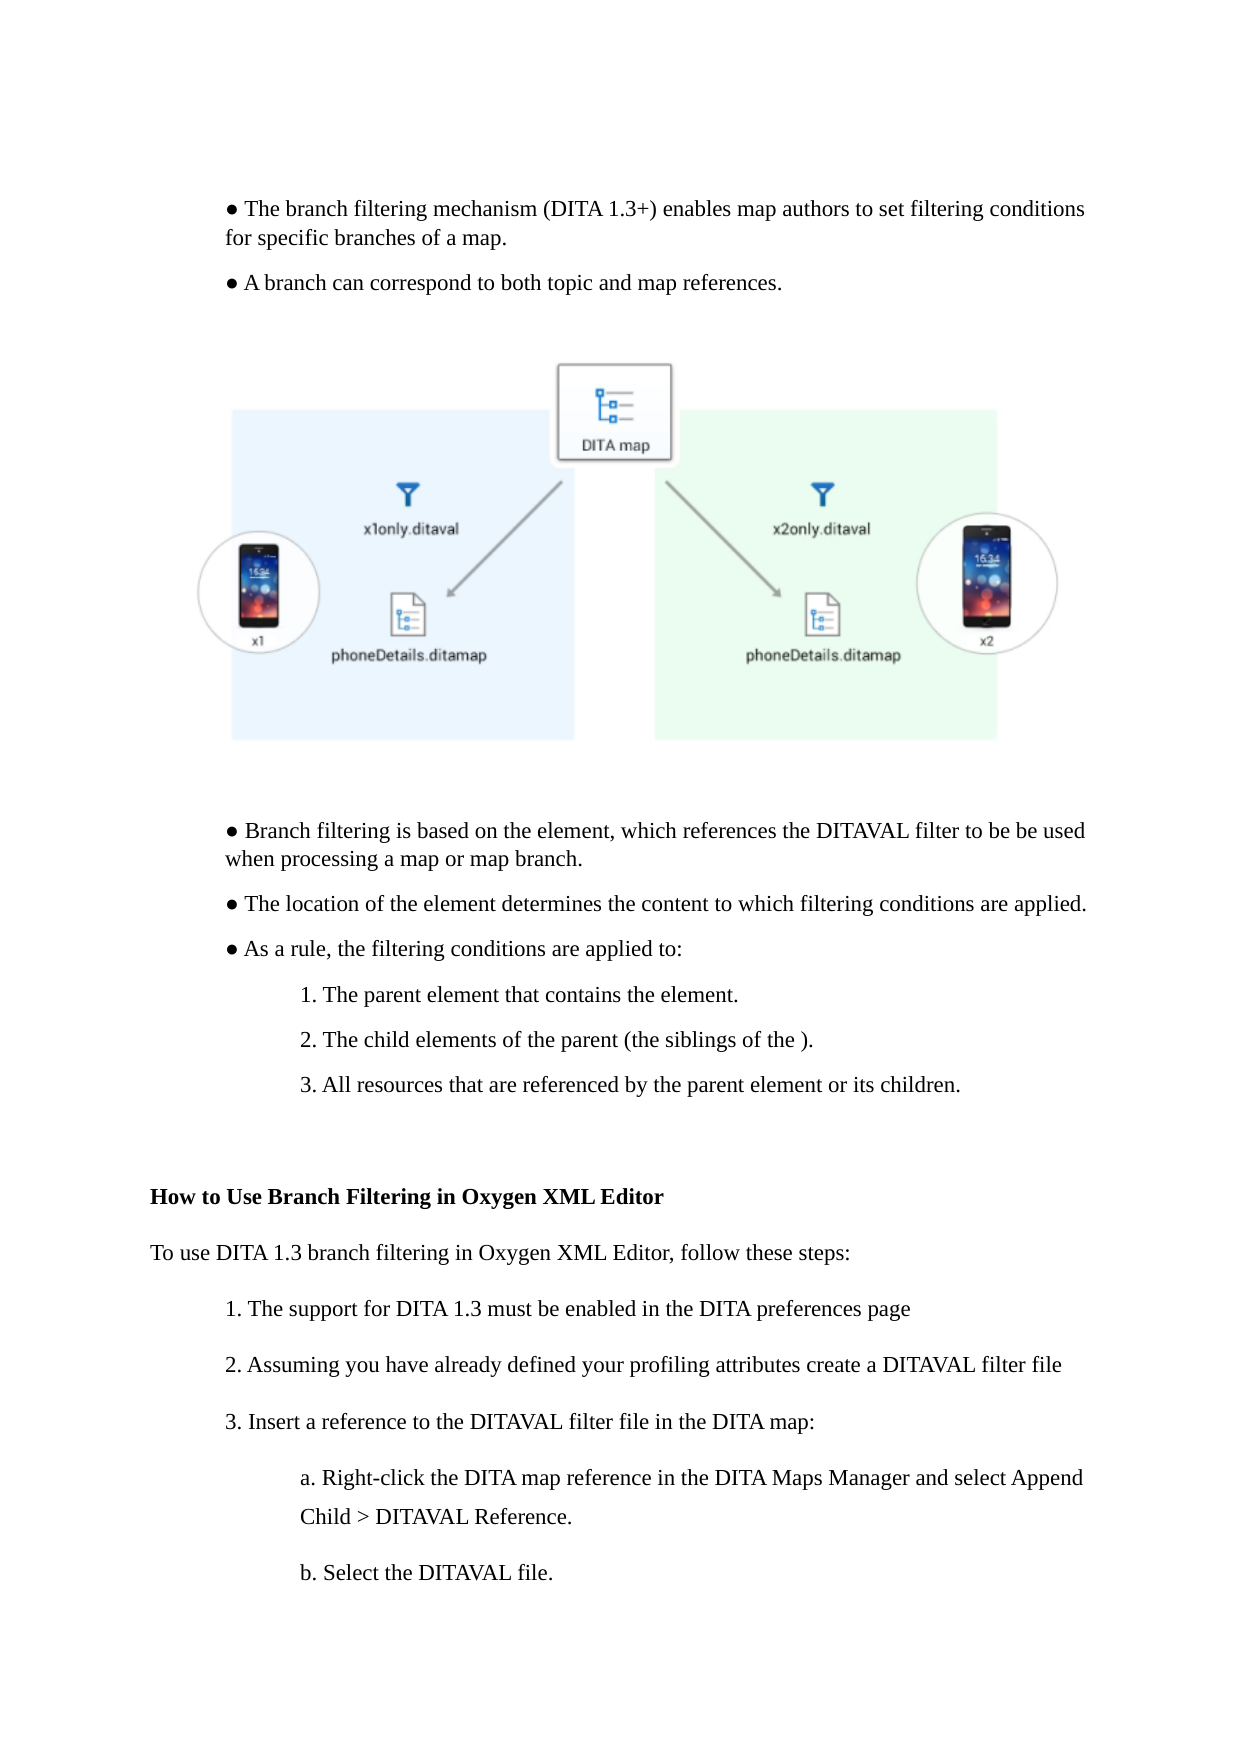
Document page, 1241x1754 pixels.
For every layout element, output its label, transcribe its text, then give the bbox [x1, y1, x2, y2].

text b. Select the DITAVAL file. [300, 1559, 1090, 1586]
text ● Branch filtering is based on the element, which references the DITAVAL filter to be be used when processing a map or map branch. [225, 817, 1090, 872]
text ● The location of the element determines the content to which filtering conditions are applied. [225, 890, 1090, 917]
text 1. The support for DITA 1.3 must be enabled in the DITA preferences page [225, 1295, 1090, 1322]
text 3. Insert a reference to the DITAVAL filter file in the DITA map: [225, 1408, 1090, 1434]
text 1. The parent element that contains the element. [300, 981, 1090, 1007]
text a. Right-click the DITA map reference in the DITA Maps Manager and select Append Child > DITAVAL Reference. [300, 1464, 1090, 1530]
text ● A branch can correspond to both topic and map references. [225, 269, 1090, 295]
text 3. All resources that are referenced by the parent element or its children. [300, 1071, 1090, 1097]
text ● As a rule, the filtering conditions are applied to: [225, 936, 1090, 962]
text How to Use Branch Filtering in Oxygen XML Editor [150, 1183, 1090, 1209]
text To use DITA 1.3 branch filtering in Oxygen XML Editor, follow these steps: [150, 1239, 1090, 1266]
picture [150, 358, 1091, 753]
text 2. Assuming you have already defined your profiling attributes create a DITAVAL filter file [225, 1352, 1090, 1378]
text ● The branch filtering mechanism (DITA 1.3+) enables map authors to set filtering conditions for specific branches of a map. [225, 195, 1090, 250]
text 2. The child elements of the parent (the siblings of the ). [300, 1026, 1090, 1052]
